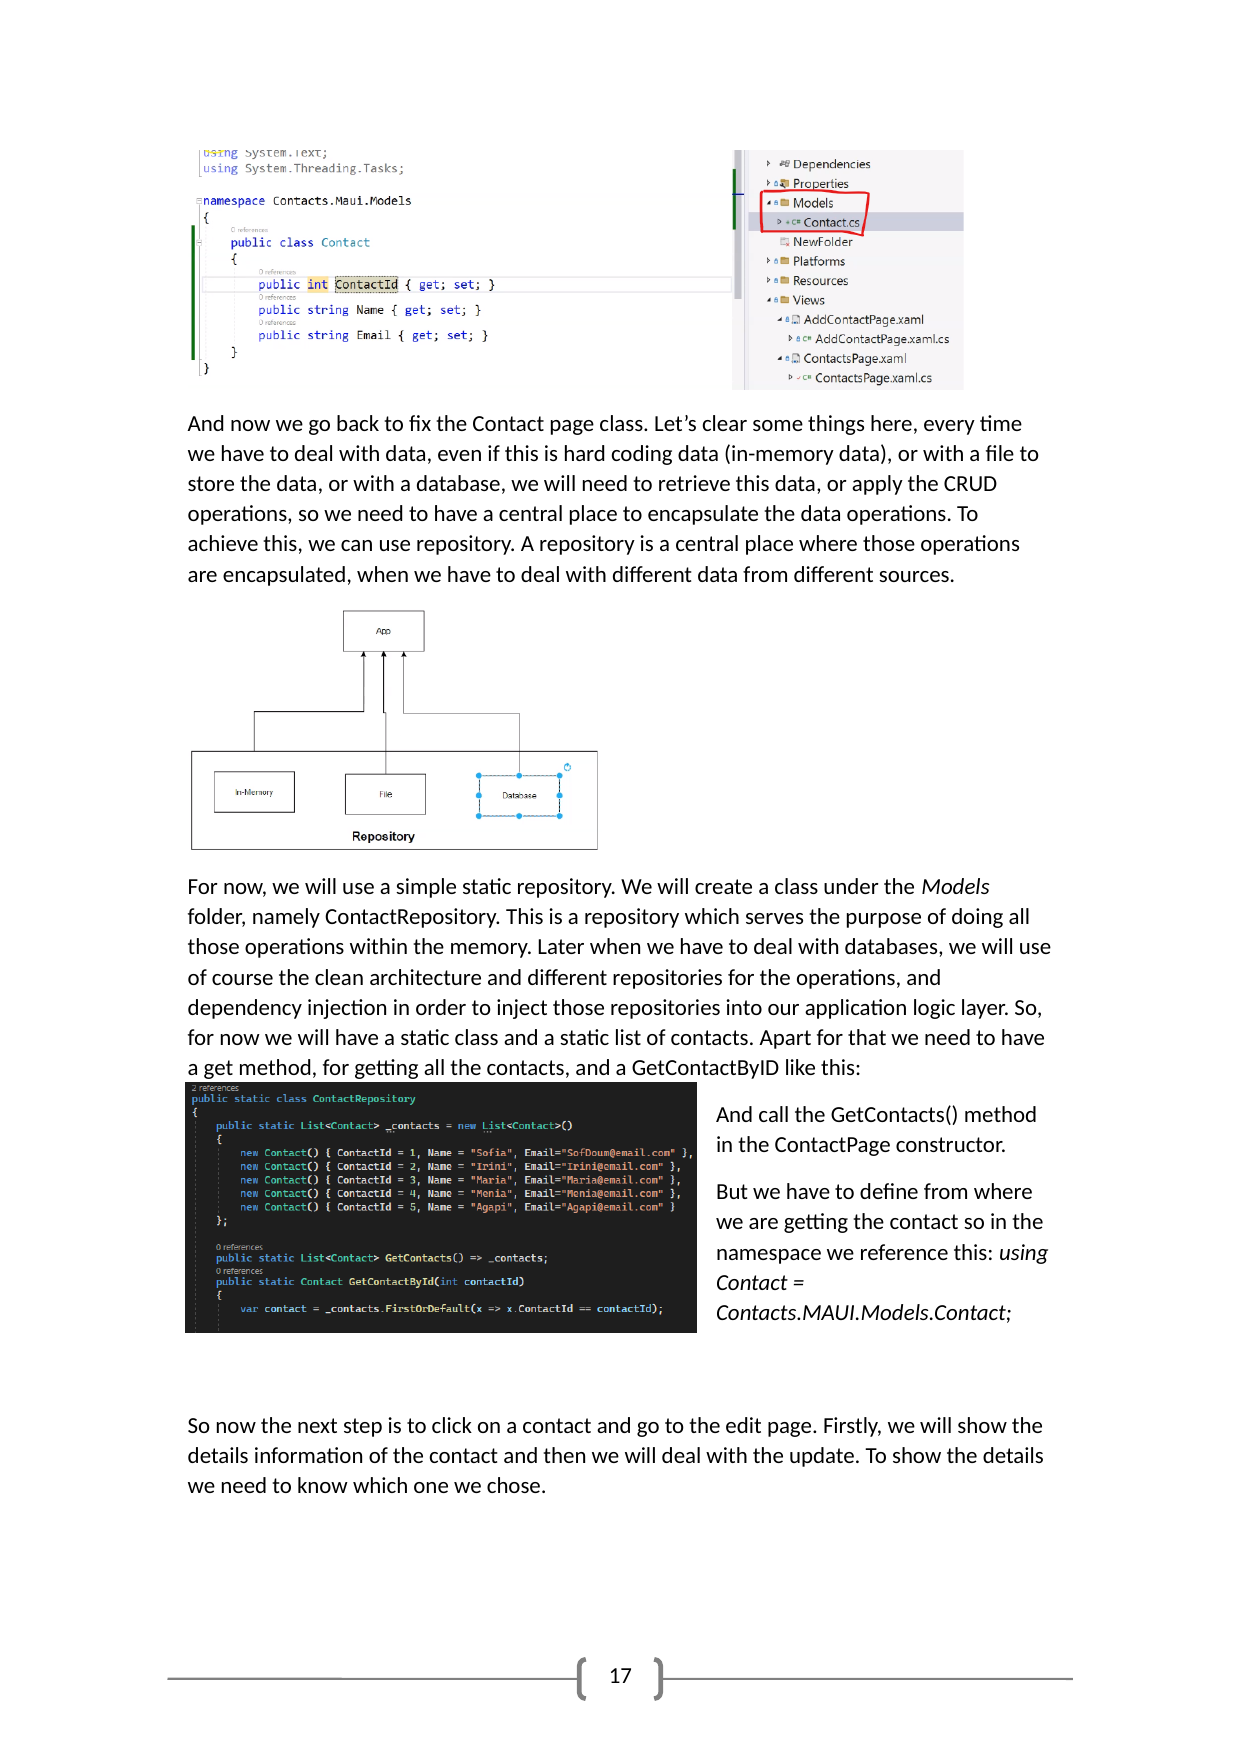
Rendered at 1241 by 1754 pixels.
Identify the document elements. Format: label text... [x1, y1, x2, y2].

text And call the GetContacts() method in the ContactPage constructor. [697, 1100, 1053, 1158]
picture [184, 1082, 697, 1333]
picture [187, 606, 603, 854]
text For now, we will use a simple static repository. We will create a class under the Models folder, namely ContactRepository. This is a repository which serves the purpose of doing all those operations within the memory. Later when we have to deal with databases, we will use of course the clean architecture and different repositories for the operations, and dependency injection in order to inject those repositories into our application logic layer. So, for now we will have a static class and a static list of contacts. Apart for that we need to have a get method, for getting all the contacts, and a GetContactByID like this: [187, 872, 1053, 1081]
picture [187, 150, 964, 390]
text So now the next step is to click on a contact and go to the edit page. Firstly, we will show the details information of the contact and then we will deal with the update. To show the details we need to know which one we chose. [187, 1411, 1053, 1499]
text And now we go back to fix the Contact page class. Let’s clear some things here, every time we have to deal with data, even if this is hard coding data (in-memory data), or with a file to store the data, or with a database, we will need to retrieve this data, or apply the CRUD operations, so we need to have a central place to encapsulate the data operations. To achieve this, we can use repository. A repository is a central place where those operations are encapsulated, when we have to deal with different data from different sources. [187, 409, 1053, 588]
text But we have to define from where we are getting the contact so in the namespace we reference this: using Contact = Contacts.MAUI.Models.Contact; [697, 1177, 1053, 1326]
